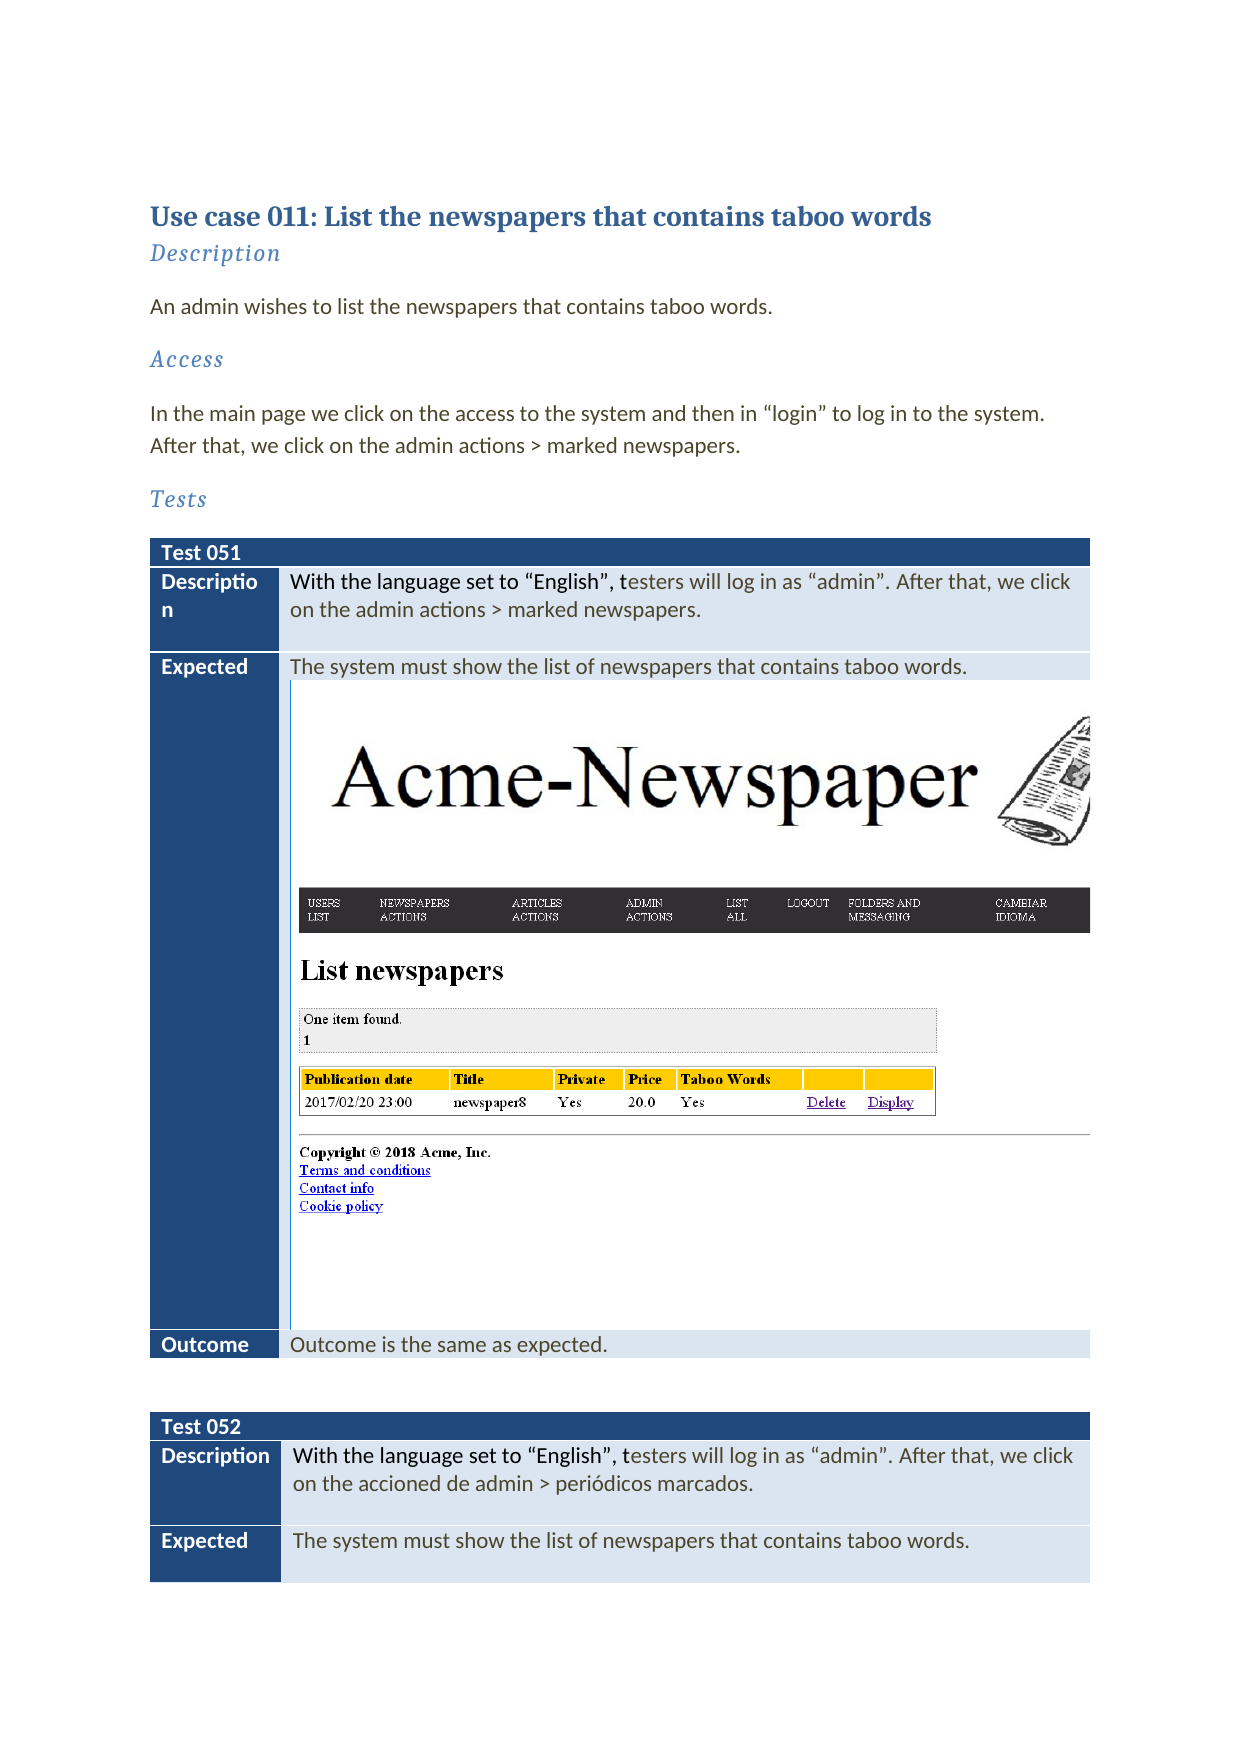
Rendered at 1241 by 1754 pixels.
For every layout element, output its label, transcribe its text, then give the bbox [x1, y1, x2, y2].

table_cell The system must show the list of newspapers that contains taboo words. [281, 1526, 1090, 1582]
subtitle Description [150, 238, 1090, 267]
table_cell Outcome is the same as expected. [279, 1330, 1090, 1358]
table_header Test 052 [150, 1412, 1090, 1440]
table_cell Expected [150, 1526, 281, 1582]
picture [290, 680, 1091, 1330]
table_cell Description [150, 1441, 281, 1525]
text An admin wishes to list the newspapers that contains taboo words. [150, 292, 1090, 320]
table_cell Expected [150, 653, 279, 1329]
table_cell With the language set to “English”, testers will log in as “admin”. After that, we click on the admin actions > marked newspapers. [279, 568, 1090, 651]
table_cell The system must show the list of newspapers that contains taboo words. [279, 653, 1090, 1329]
subtitle Tests [150, 484, 1090, 513]
table_header Test 051 [150, 538, 1090, 566]
table_cell Description [150, 568, 279, 651]
text In the main page we click on the access to the system and then in “login” to log in to the system. After that, we click on the admin actions > marked newspapers. [150, 399, 1090, 459]
table_cell With the language set to “English”, testers will log in as “admin”. After that, we click on the accioned de admin > periódicos marcados. [281, 1441, 1090, 1525]
subtitle Access [150, 345, 1090, 374]
subtitle Use case 011: List the newspapers that contains taboo words [150, 200, 1090, 233]
table_cell Outcome [150, 1330, 279, 1358]
